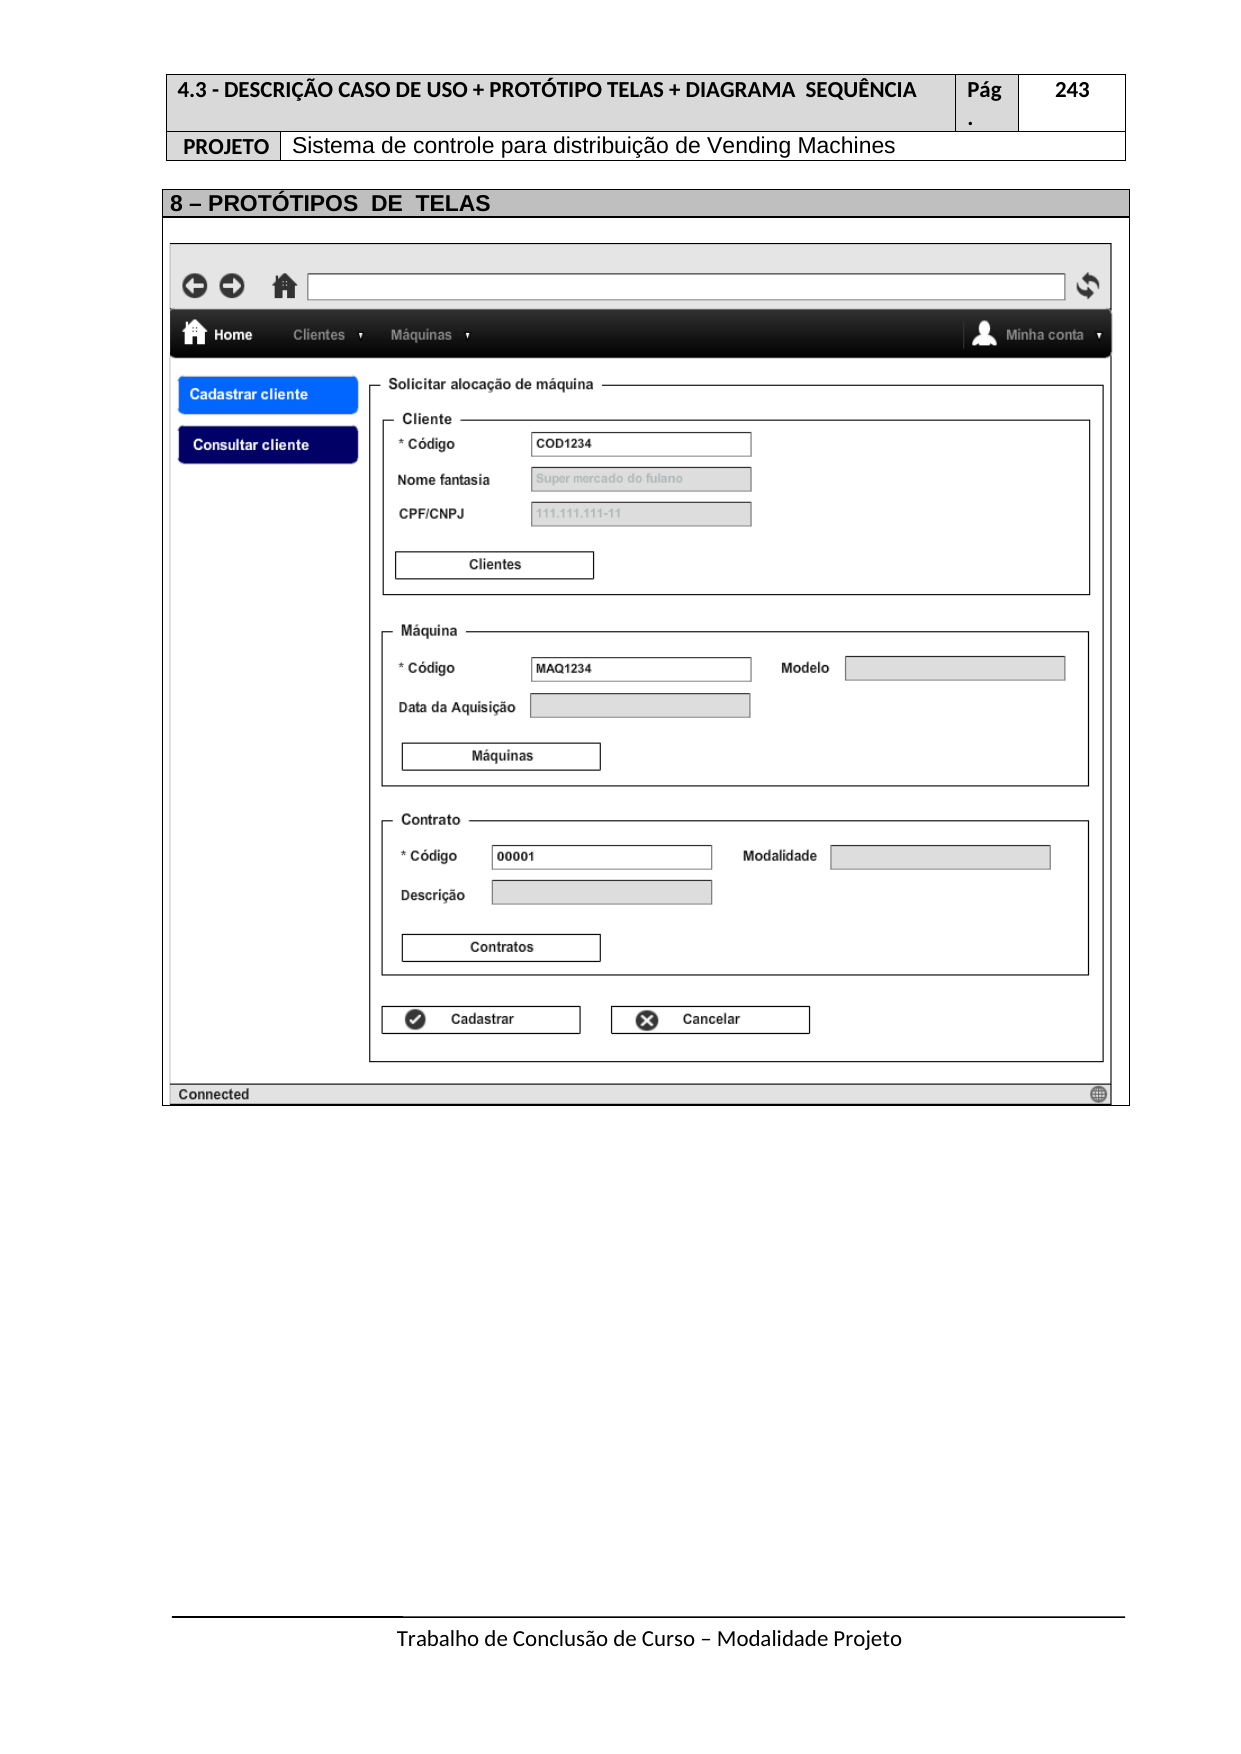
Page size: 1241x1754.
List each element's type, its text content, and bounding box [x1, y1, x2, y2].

picture [169, 243, 1115, 1105]
table_header 8 – PROTÓTIPOS DE TELAS [163, 190, 1129, 216]
table_cell [163, 218, 1129, 1104]
